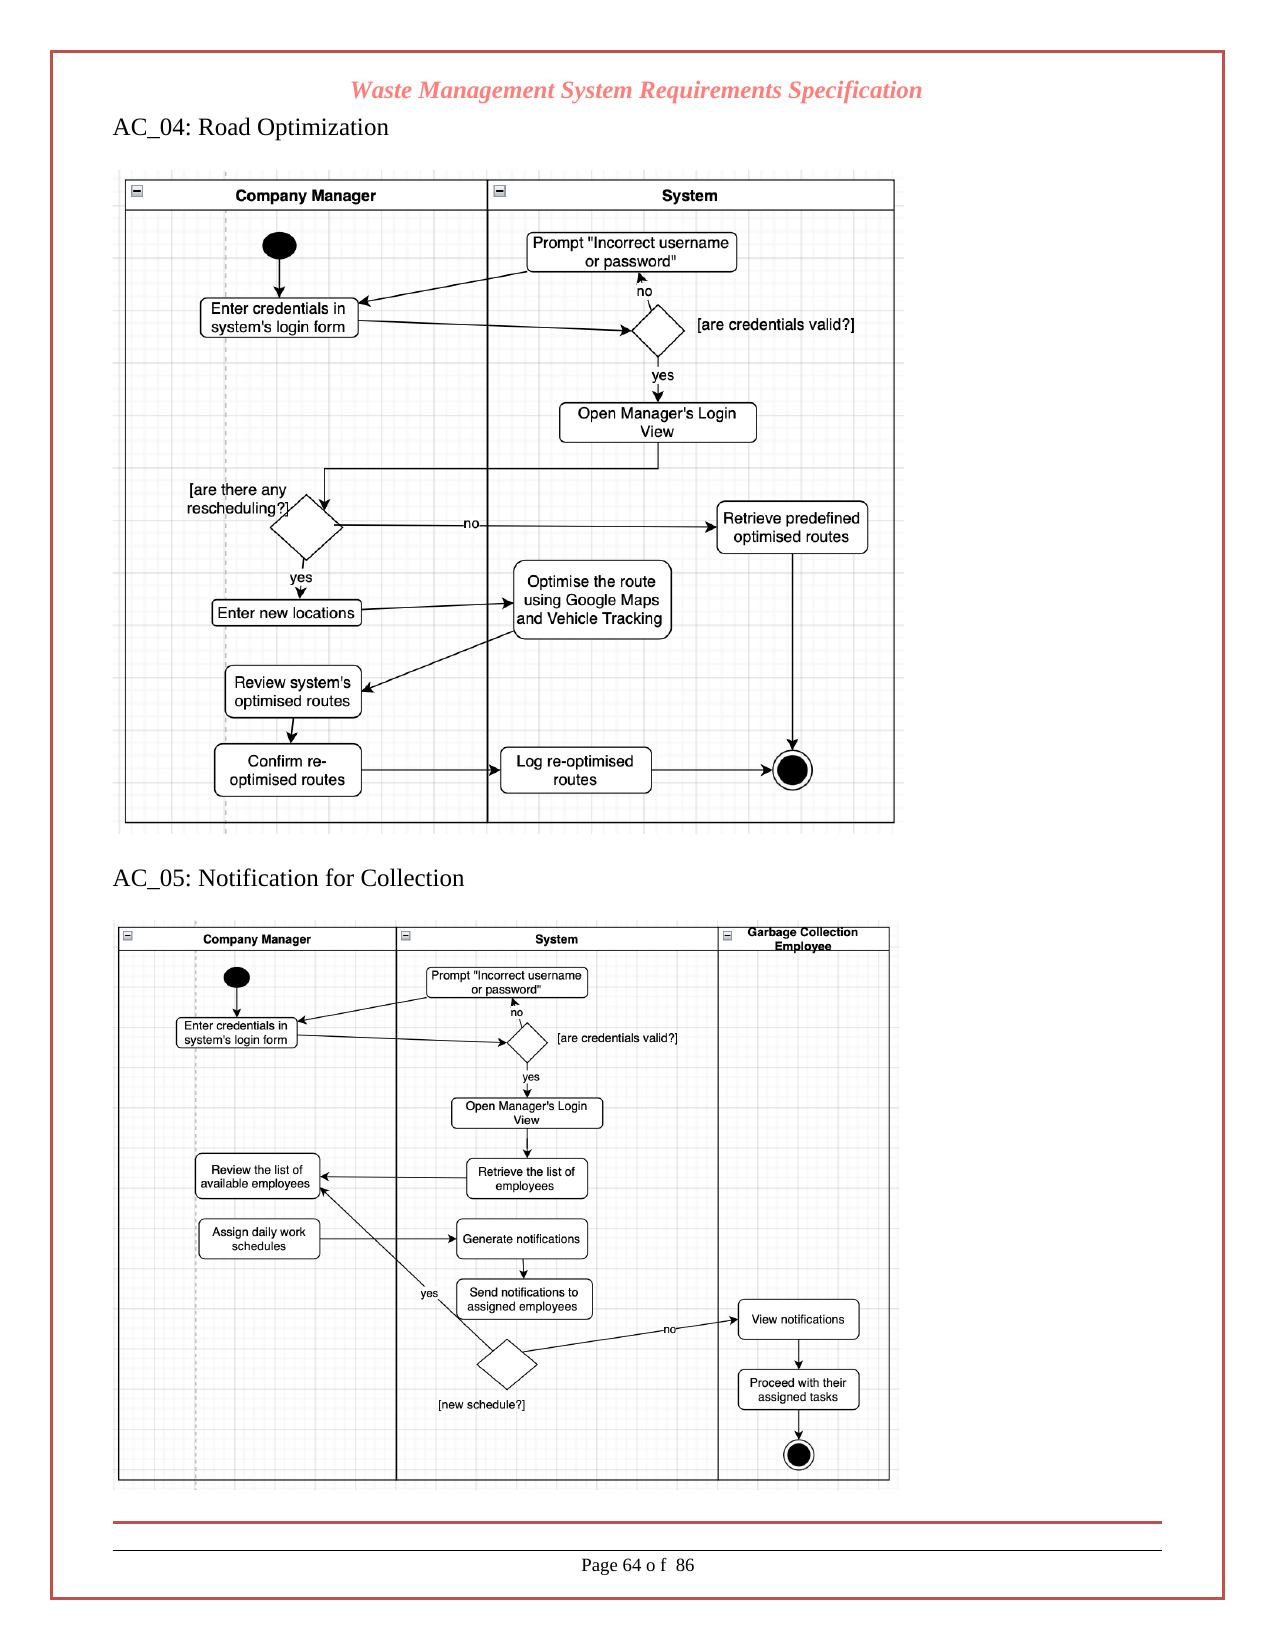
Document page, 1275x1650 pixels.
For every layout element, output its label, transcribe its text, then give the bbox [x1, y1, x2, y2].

picture [112, 920, 900, 1490]
text AC_04: Road Optimization [112, 112, 1162, 141]
text AC_05: Notification for Collection [112, 863, 1162, 891]
picture [112, 170, 905, 834]
